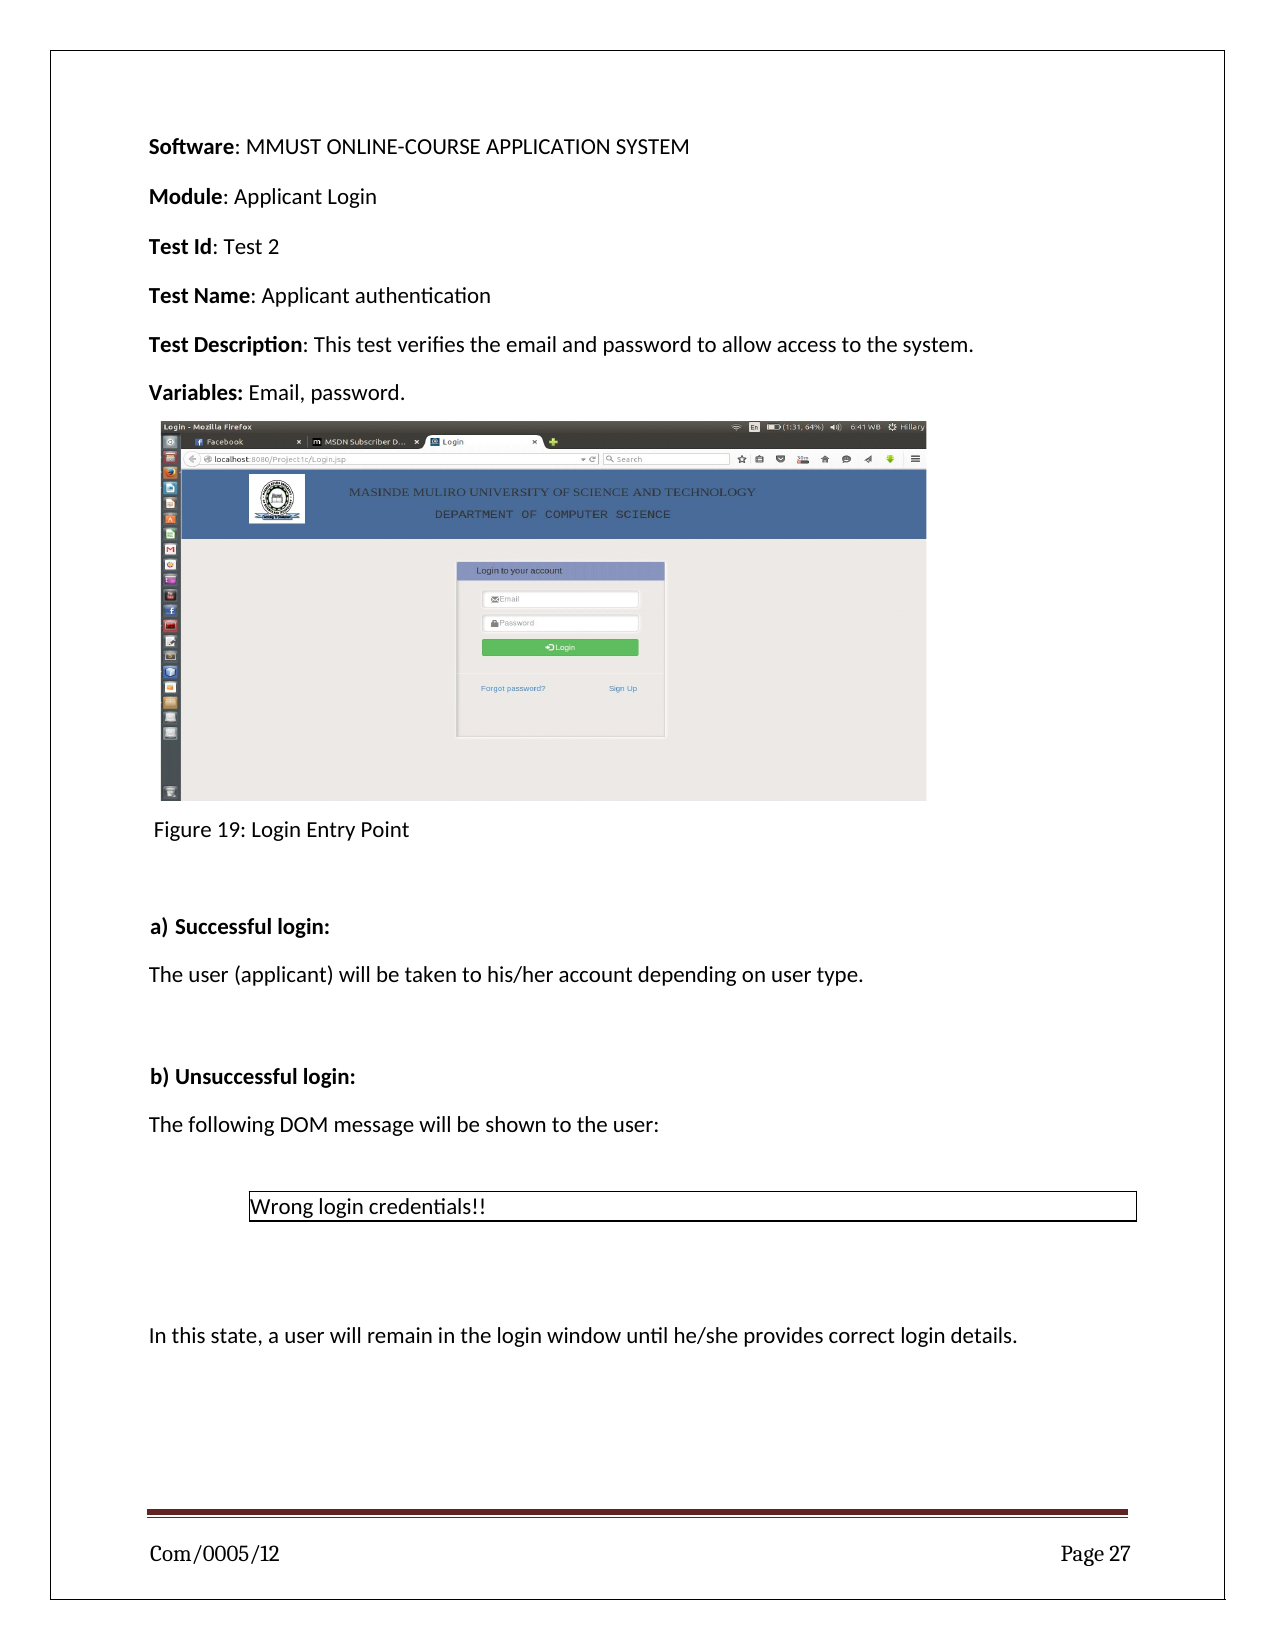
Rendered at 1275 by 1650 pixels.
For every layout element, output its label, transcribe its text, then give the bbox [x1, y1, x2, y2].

text Test Name: Applicant authentication [148, 281, 1134, 309]
text Figure 19: Login Entry Point [148, 815, 1134, 843]
text Variables: Email, password. [148, 378, 1134, 406]
text The user (applicant) will be taken to his/her account depending on user type. [148, 961, 1134, 989]
text In this state, a user will remain in the login window until he/she provides correct login details. [148, 1322, 1134, 1349]
list Successful login: [150, 912, 1136, 940]
text Test Description: This test verifies the email and password to allow access to the system. [148, 330, 1134, 358]
list Unsuccessful login: [150, 1062, 1136, 1090]
text Software: MMUST ONLINE-COURSE APPLICATION SYSTEM [148, 132, 1134, 161]
text Module: Applicant Login [148, 182, 1136, 211]
text The following DOM message will be shown to the user: [148, 1110, 1134, 1138]
text Wrong login credentials!! [250, 1192, 1136, 1220]
text Test Id: Test 2 [148, 232, 1136, 261]
picture [160, 421, 927, 801]
